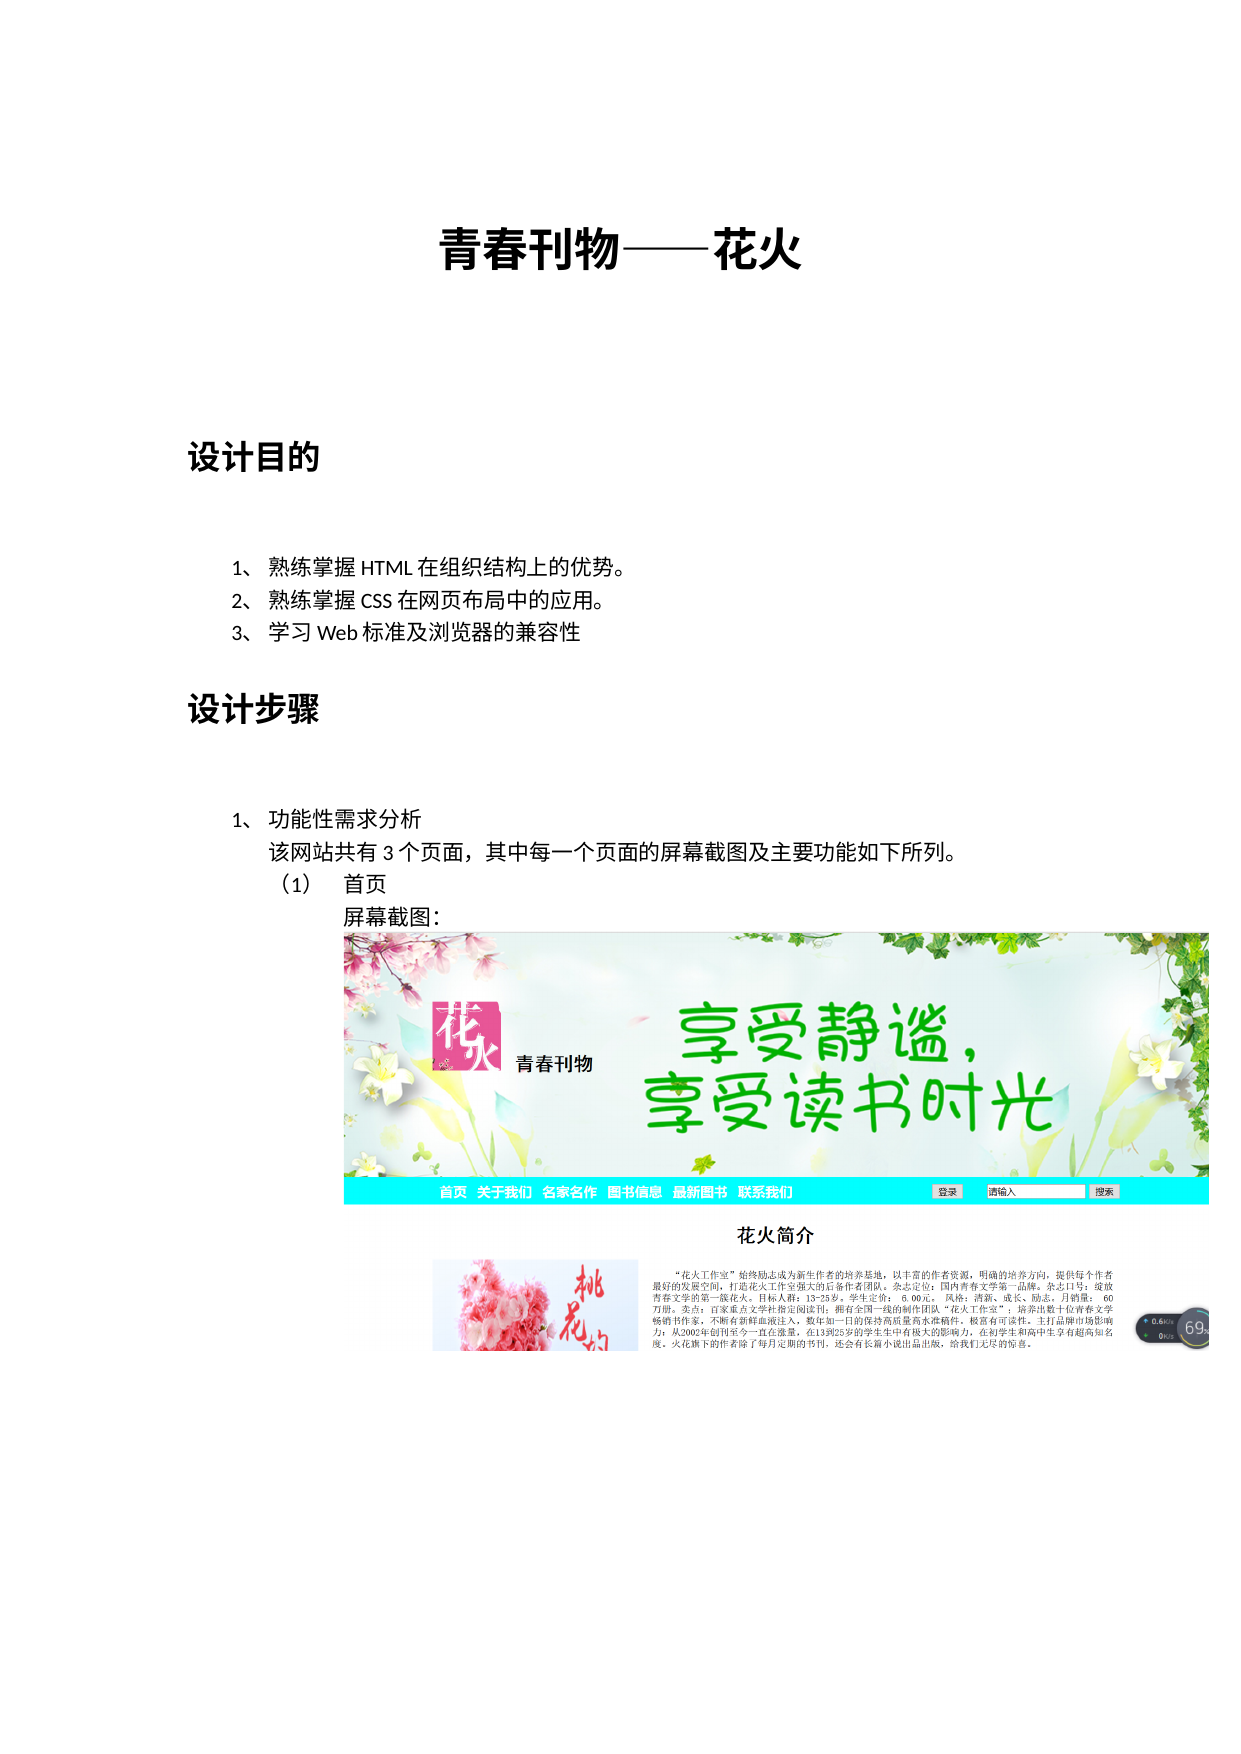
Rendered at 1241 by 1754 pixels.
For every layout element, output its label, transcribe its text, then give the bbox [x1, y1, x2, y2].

list 首页 [269, 867, 1053, 899]
subtitle 设计步骤 [187, 674, 1053, 739]
list 该网站共有3个页面，其中每一个页面的屏幕截图及主要功能如下所列。 [269, 834, 1053, 867]
list 屏幕截图： [344, 899, 1053, 931]
list 熟练掌握CSS在网页布局中的应用。 [231, 582, 1053, 615]
list 学习Web标准及浏览器的兼容性 [231, 615, 1053, 647]
subtitle 设计目的 [187, 423, 1053, 488]
list 熟练掌握HTML在组织结构上的优势。 [231, 550, 1053, 582]
list 功能性需求分析 [231, 802, 1053, 834]
picture [343, 931, 1209, 1351]
subtitle 青春刊物——花火 [187, 197, 1053, 295]
